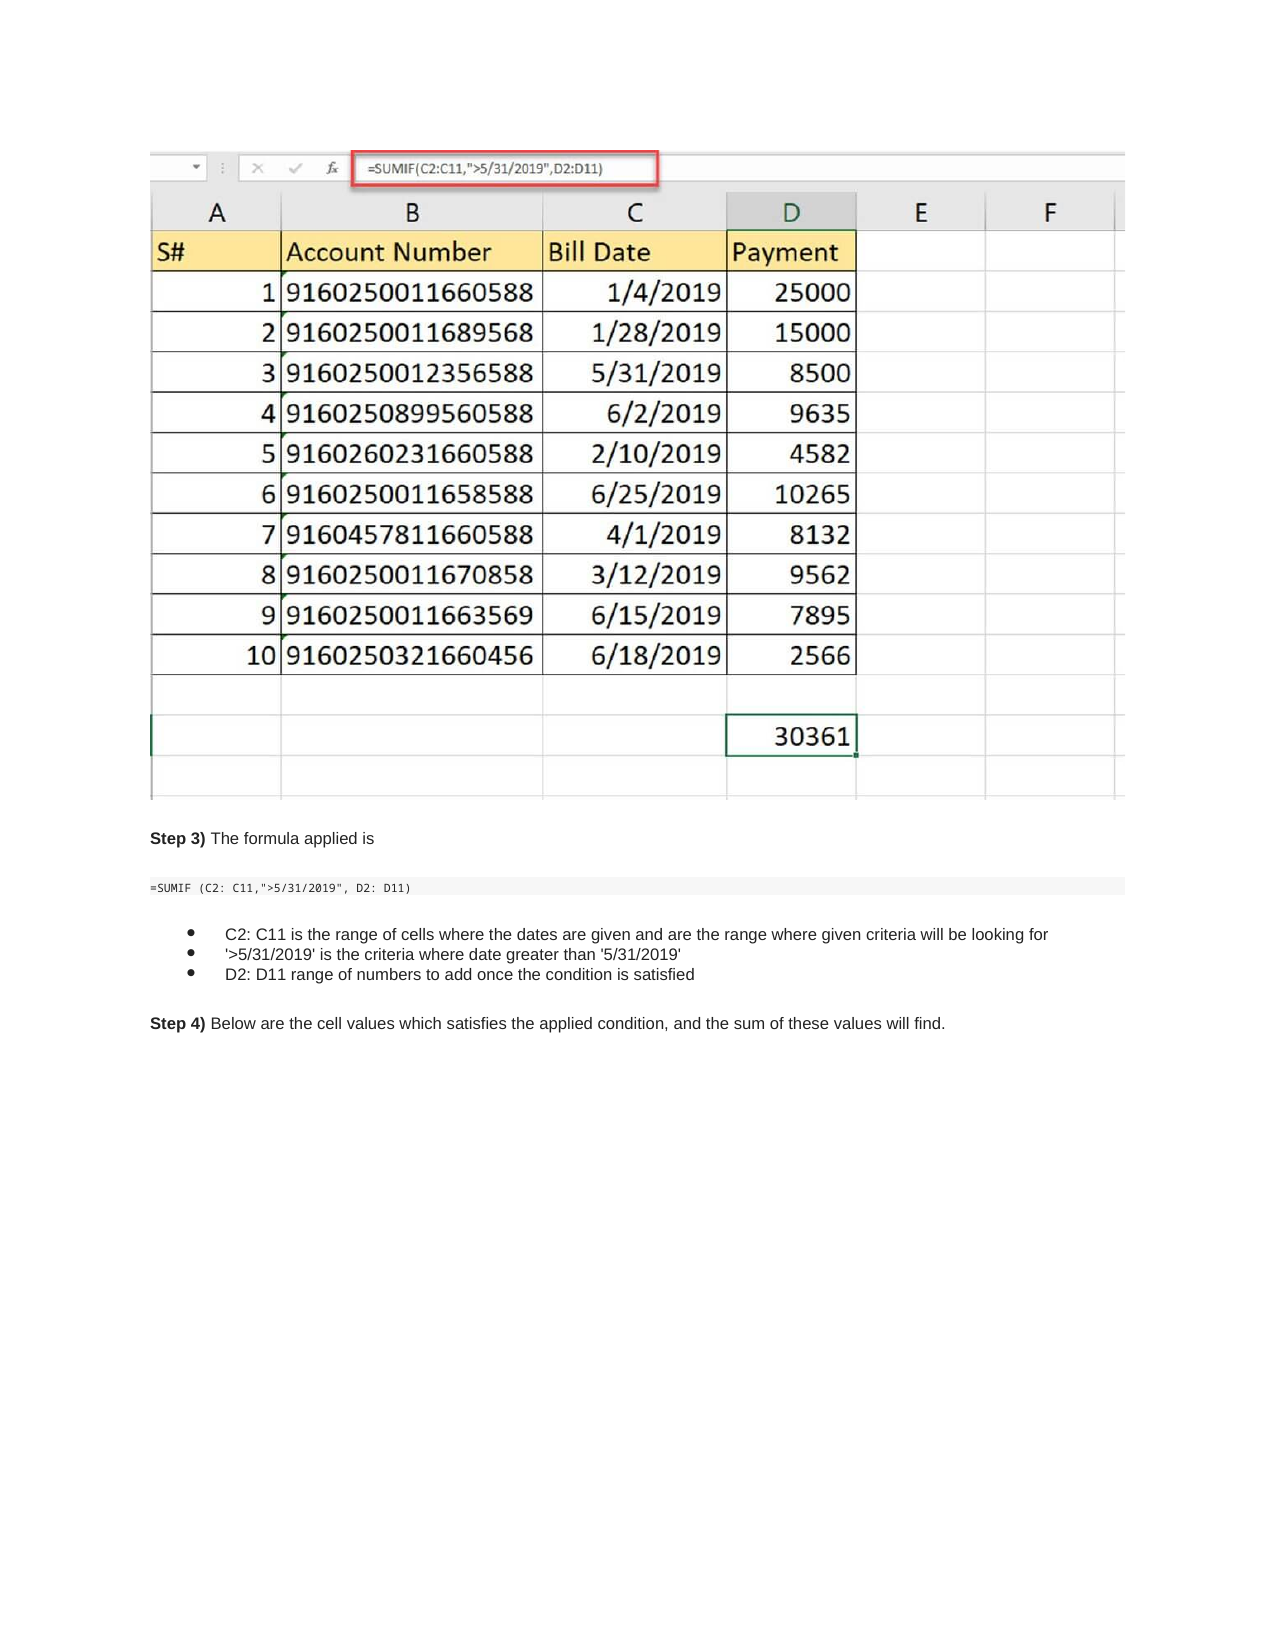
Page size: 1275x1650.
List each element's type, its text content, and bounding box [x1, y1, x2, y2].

text =SUMIF (C2: C11,">5/31/2019", D2: D11) [150, 877, 1125, 895]
list C2: C11 is the range of cells where the dates are given and are the range where given criteria will be looking for [187, 924, 1125, 944]
text Step 3) The formula applied is [150, 829, 1125, 848]
text Step 4) Below are the cell values which satisfies the applied condition, and the sum of these values will find. [150, 1014, 1125, 1033]
picture [150, 150, 1125, 800]
list '>5/31/2019' is the criteria where date greater than '5/31/2019' [187, 944, 1125, 965]
list D2: D11 range of numbers to add once the condition is satisfied [187, 965, 1125, 985]
